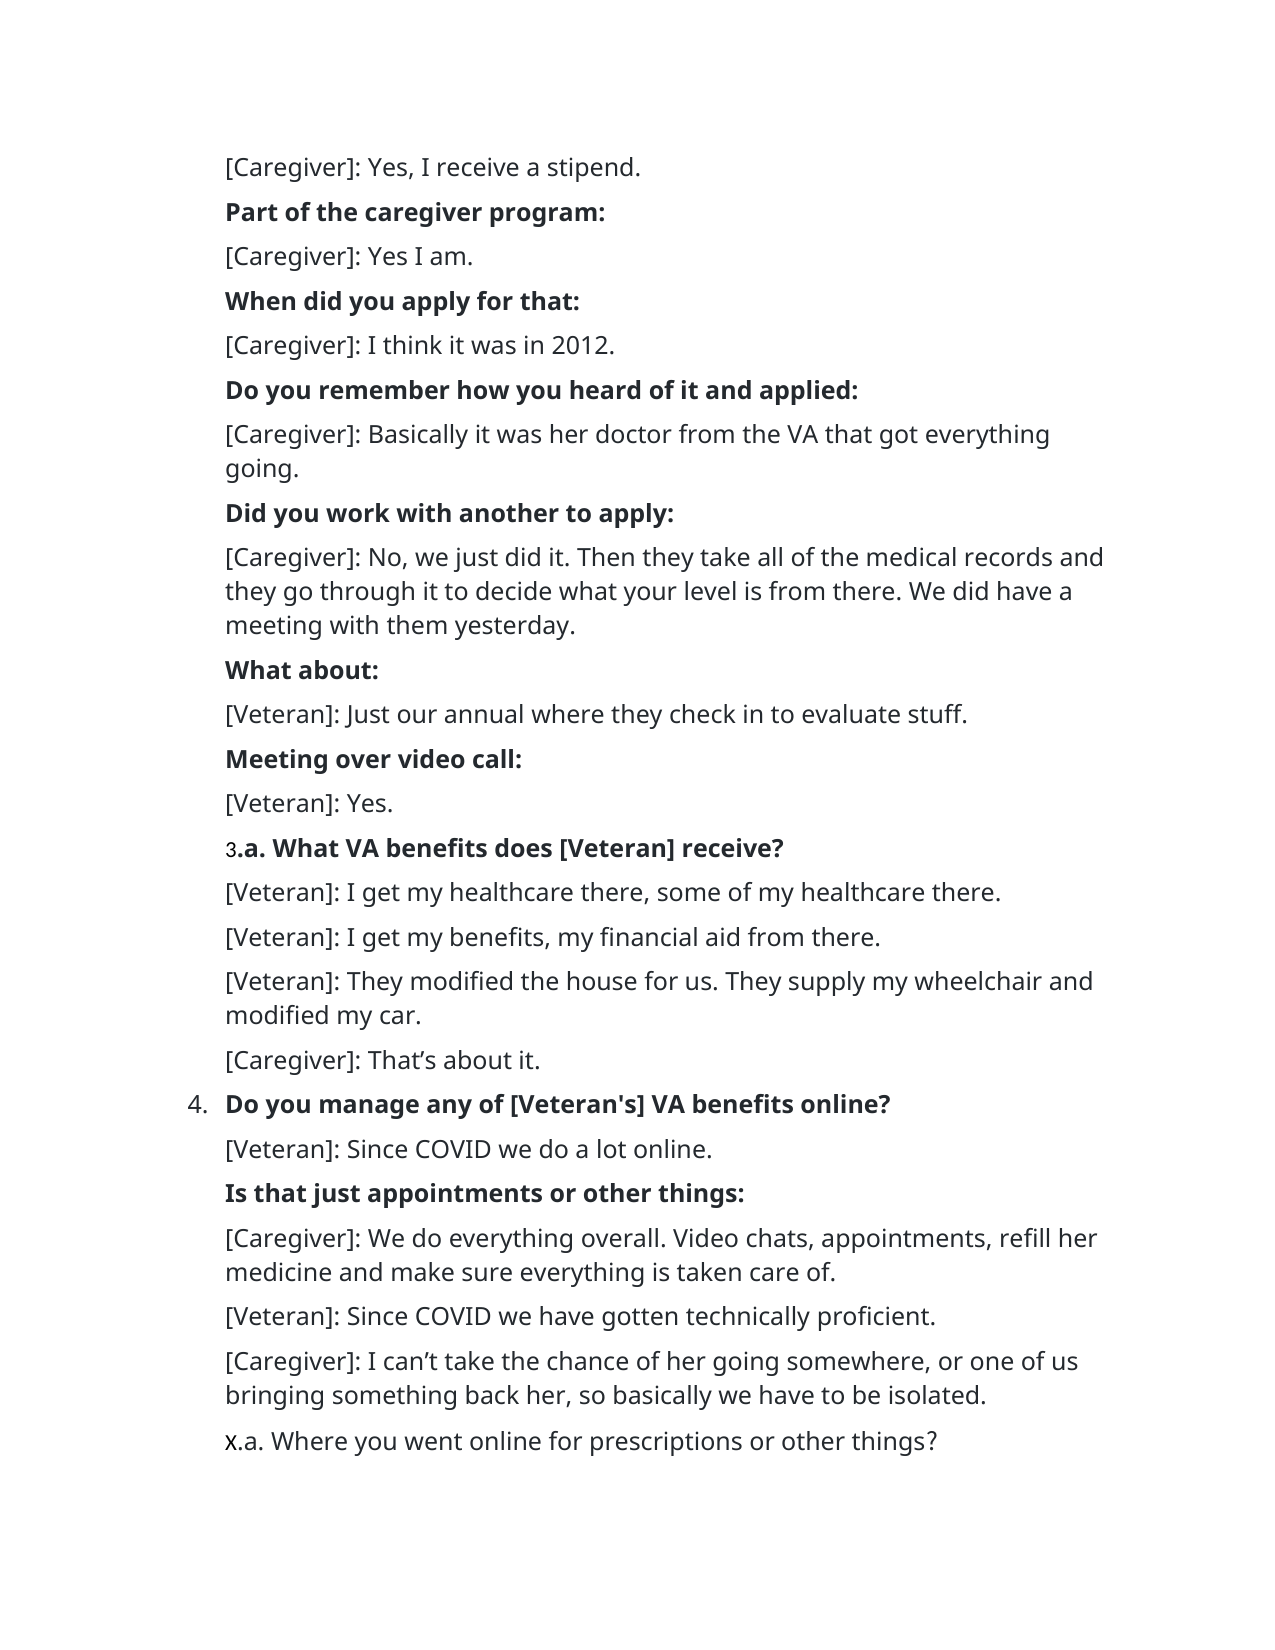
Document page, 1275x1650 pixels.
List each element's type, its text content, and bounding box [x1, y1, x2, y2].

text [Caregiver]: No, we just did it. Then they take all of the medical records and they go through it to decide what your level is from there. We did have a meeting with them yesterday. [225, 540, 1125, 642]
text Do you remember how you heard of it and applied: [225, 372, 1125, 406]
text [Caregiver]: Basically it was her doctor from the VA that got everything going. [225, 417, 1125, 485]
text [Veteran]: Since COVID we do a lot online. [225, 1131, 1125, 1165]
list Do you manage any of [Veteran's] VA benefits online? [187, 1087, 1125, 1121]
text [Caregiver]: Yes, I receive a stipend. [225, 150, 1125, 184]
text [Caregiver]: I think it was in 2012. [225, 328, 1125, 362]
text [Caregiver]: We do everything overall. Video chats, appointments, refill her medicine and make sure everything is taken care of. [225, 1220, 1125, 1288]
text [Veteran]: Yes. [225, 786, 1125, 820]
text Did you work with another to apply: [225, 495, 1125, 529]
text When did you apply for that: [225, 283, 1125, 317]
text [Veteran]: I get my benefits, my financial aid from there. [225, 919, 1125, 953]
text Meeting over video call: [225, 741, 1125, 776]
text Is that just appointments or other things: [225, 1176, 1125, 1210]
text 3.a. What VA benefits does [Veteran] receive? [225, 830, 1125, 864]
text X.a. Where you went online for prescriptions or other things? [225, 1422, 1125, 1458]
text [Veteran]: Just our annual where they check in to evaluate stuff. [225, 697, 1125, 731]
text [Veteran]: They modified the house for us. They supply my wheelchair and modified my car. [225, 964, 1125, 1032]
text What about: [225, 652, 1125, 687]
text Part of the caregiver program: [225, 194, 1125, 228]
text [Veteran]: Since COVID we have gotten technically proficient. [225, 1299, 1125, 1333]
text [Caregiver]: That’s about it. [225, 1042, 1125, 1076]
text [Veteran]: I get my healthcare there, some of my healthcare there. [225, 875, 1125, 909]
text [Caregiver]: Yes I am. [225, 239, 1125, 273]
text [Caregiver]: I can’t take the chance of her going somewhere, or one of us bringing something back her, so basically we have to be isolated. [225, 1343, 1125, 1411]
